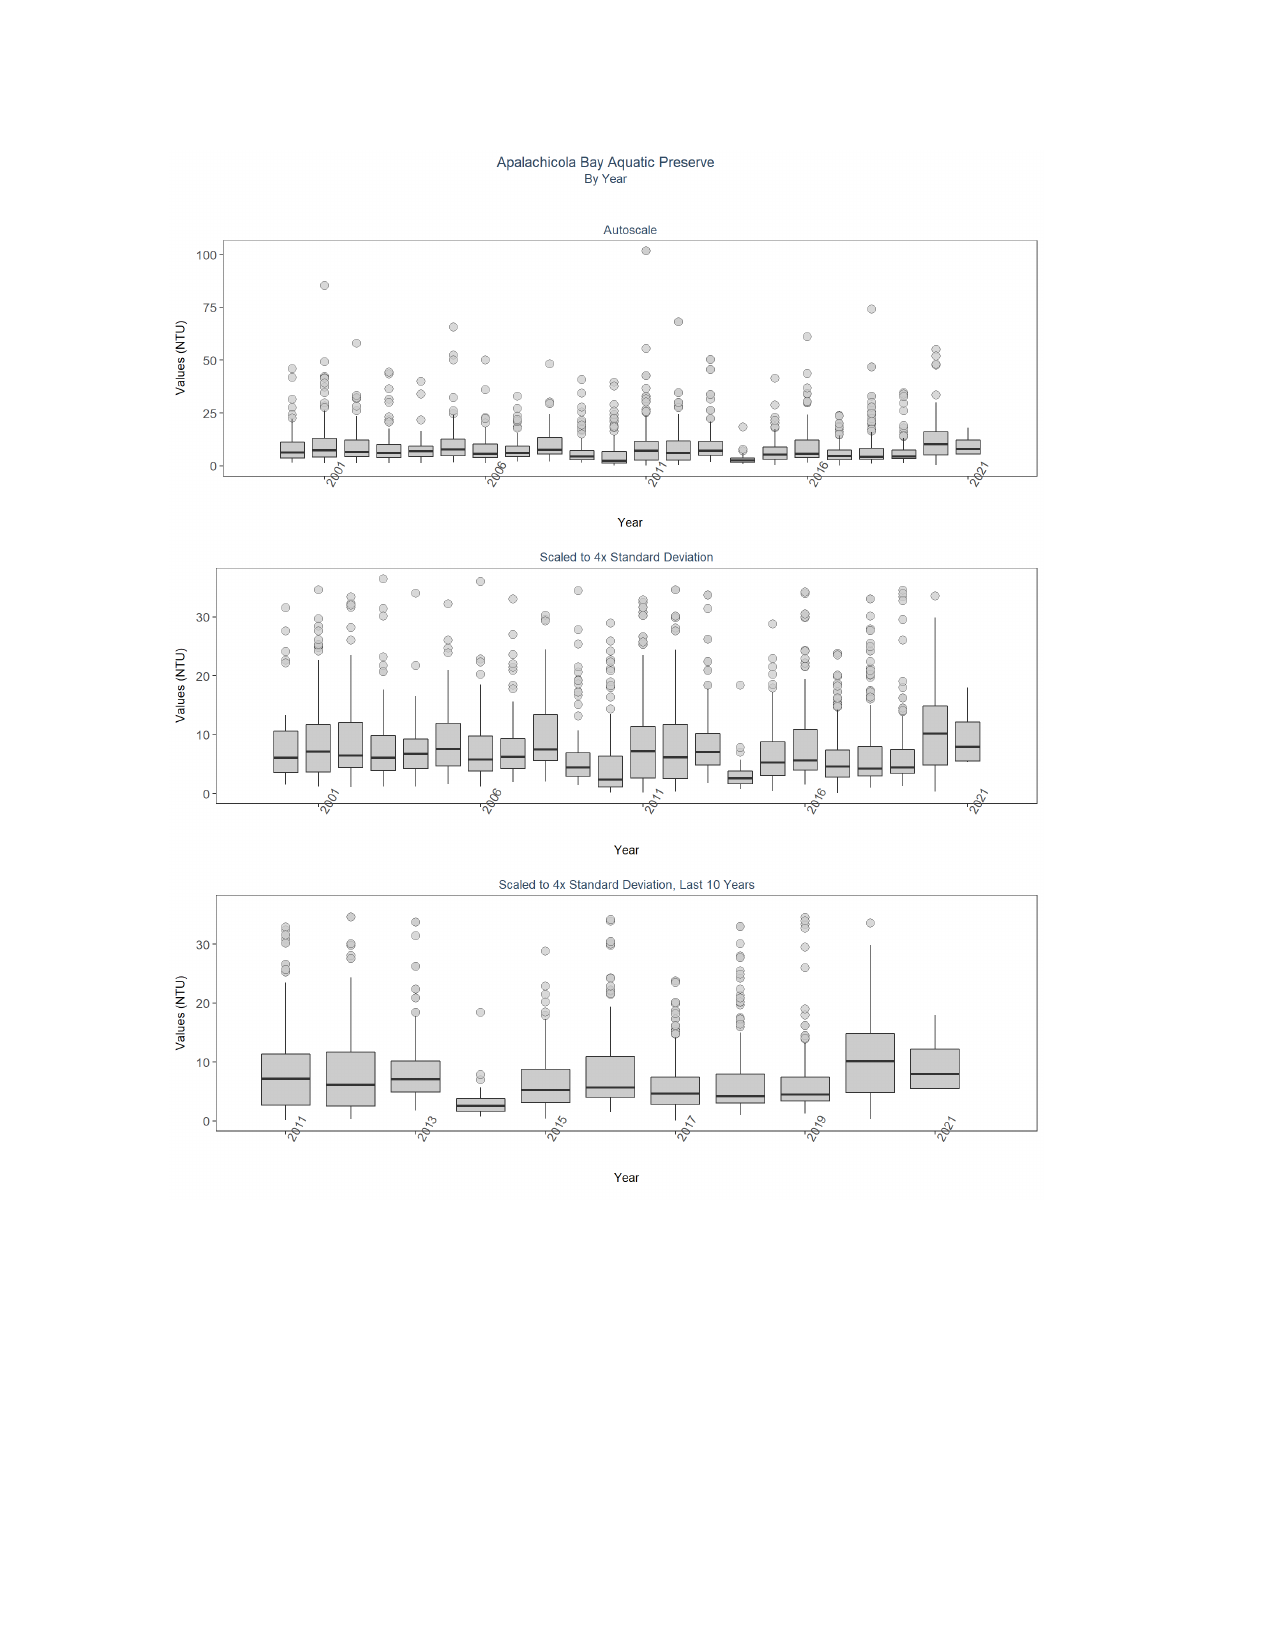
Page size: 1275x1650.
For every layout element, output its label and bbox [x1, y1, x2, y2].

picture [168, 150, 1044, 1200]
